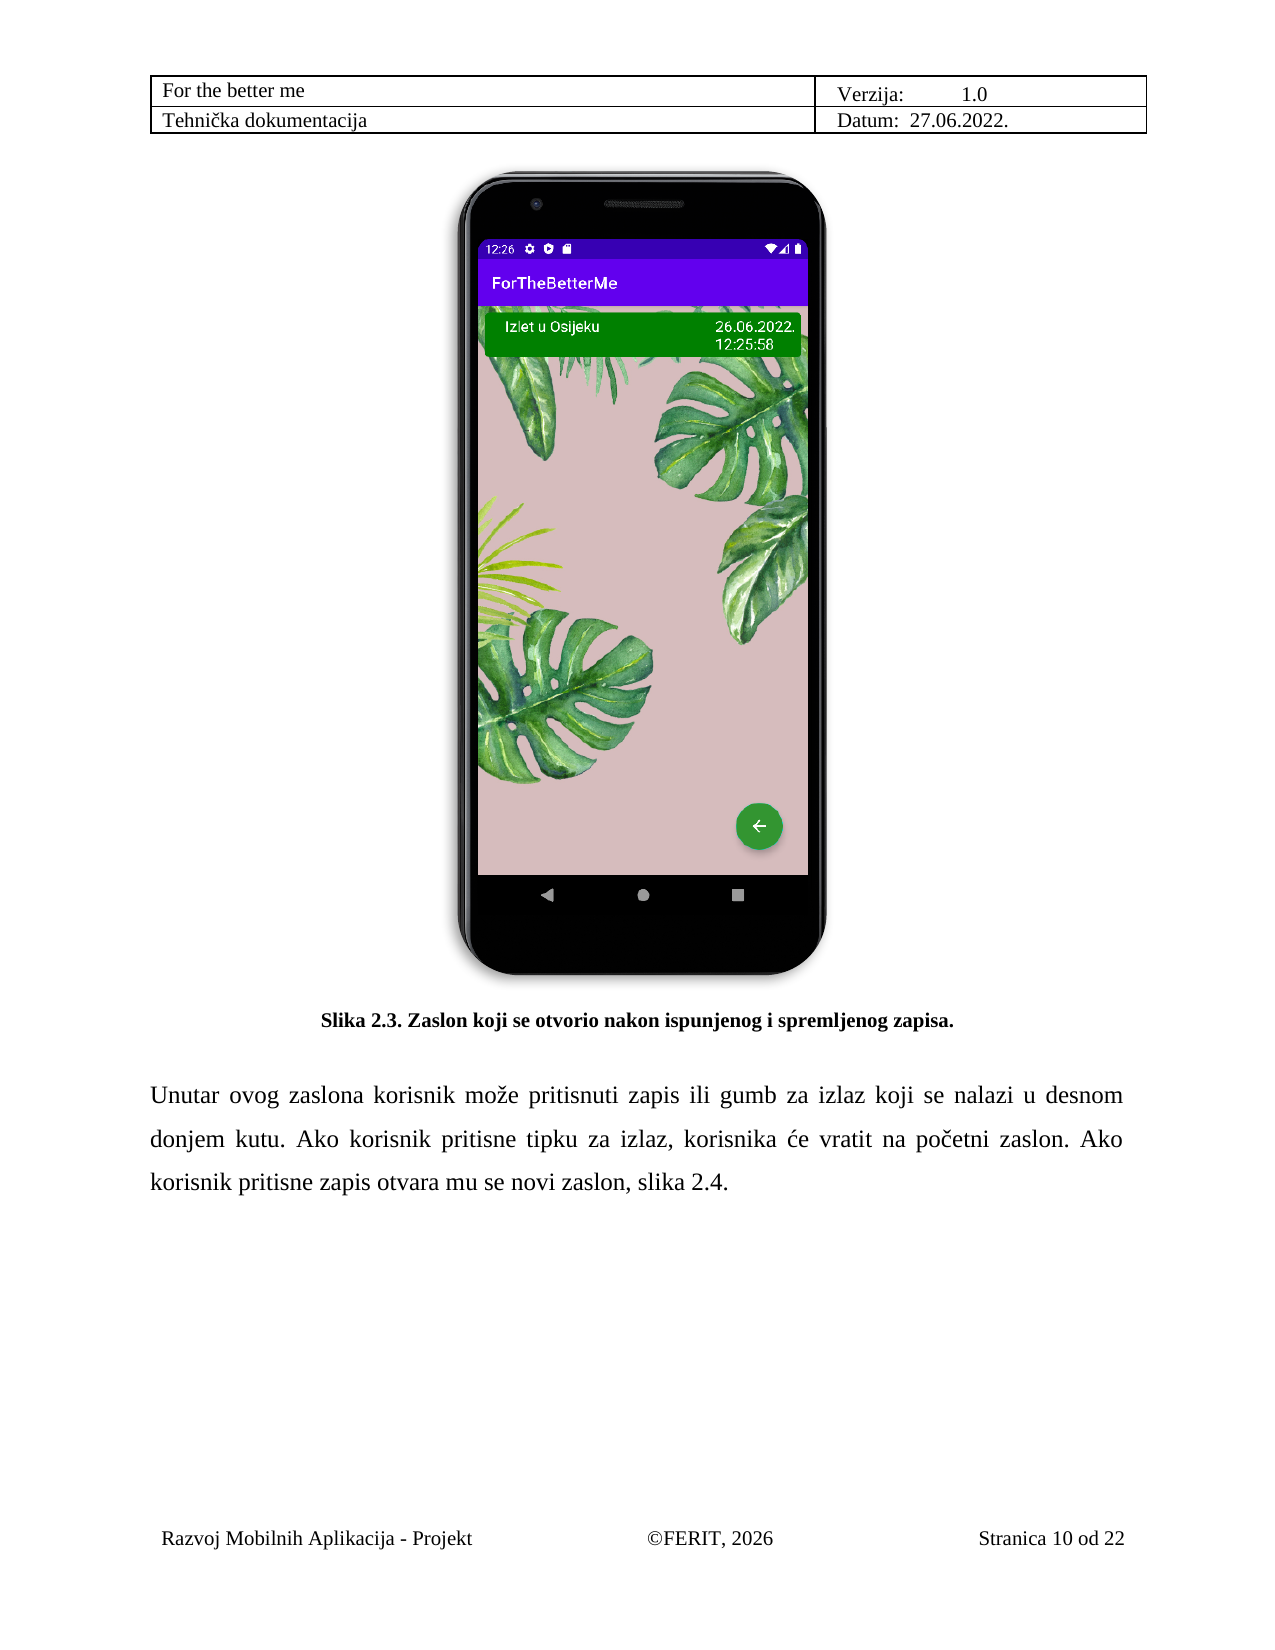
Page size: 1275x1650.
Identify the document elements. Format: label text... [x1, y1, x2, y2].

text Unutar ovog zaslona korisnik može pritisnuti zapis ili gumb za izlaz koji se nalazi u desnom donjem kutu. Ako korisnik pritisne tipku za izlaz, korisnika će vratit na početni zaslon. Ako korisnik pritisne zapis otvara mu se novi zaslon, slika 2.4. [150, 1081, 1125, 1196]
text Slika 2.3. Zaslon koji se otvorio nakon ispunjenog i spremljenog zapisa. [150, 1008, 1125, 1032]
picture [457, 171, 827, 976]
